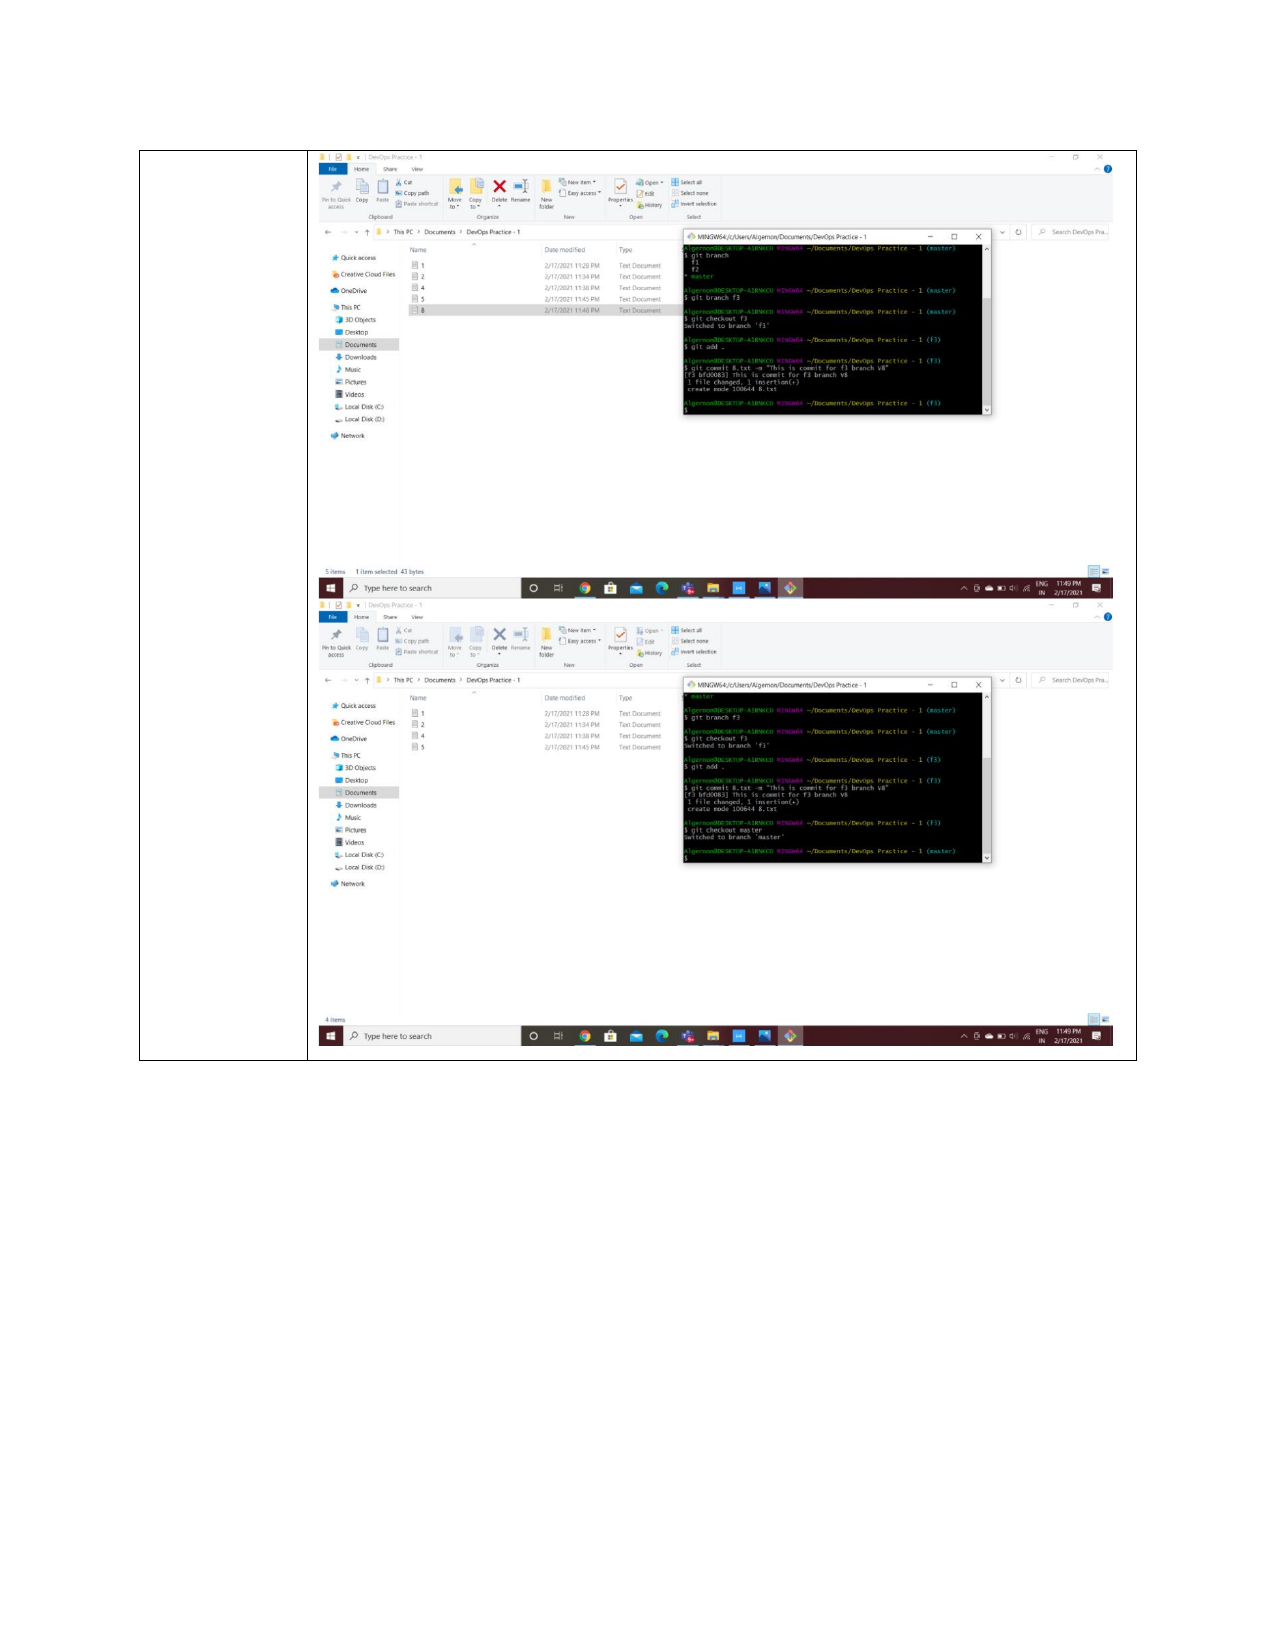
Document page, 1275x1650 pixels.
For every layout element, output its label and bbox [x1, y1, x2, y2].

table_header [308, 151, 1136, 1060]
table_header [140, 151, 307, 1060]
picture [318, 151, 1113, 1046]
